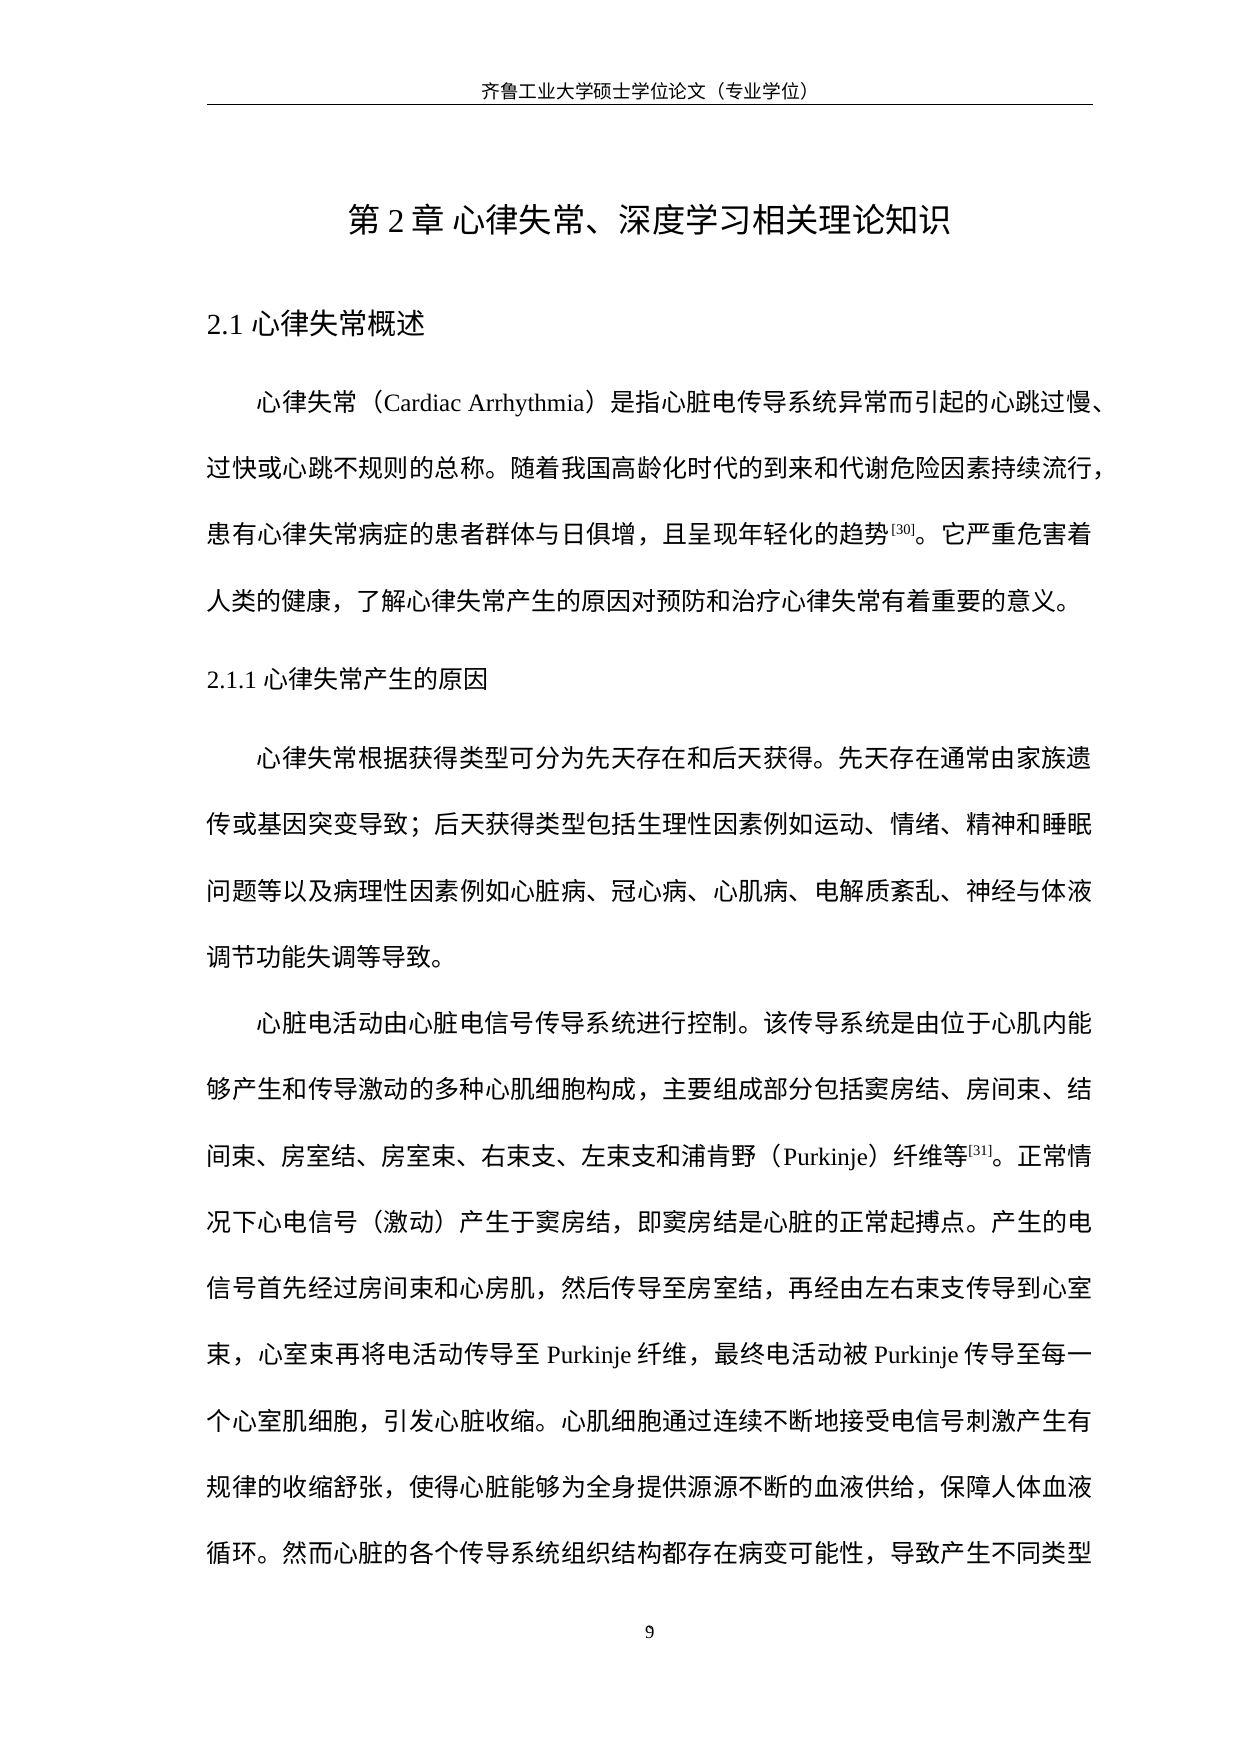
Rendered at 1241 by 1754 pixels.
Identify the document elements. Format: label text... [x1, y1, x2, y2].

text 2.1 心律失常概述 [207, 289, 1093, 355]
text 心律失常根据获得类型可分为先天存在和后天获得。先天存在通常由家族遗传或基因突变导致；后天获得类型包括生理性因素例如运动、情绪、精神和睡眠问题等以及病理性因素例如心脏病、冠心病、心肌病、电解质紊乱、神经与体液调节功能失调等导致。 [207, 724, 1093, 989]
text 第2章 心律失常、深度学习相关理论知识 [207, 185, 1093, 251]
text 2.1.1 心律失常产生的原因 [207, 645, 1093, 711]
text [207, 989, 1093, 1585]
text 心律失常（Cardiac Arrhythmia）是指心脏电传导系统异常而引起的心跳过慢、过快或心跳不规则的总称。随着我国高龄化时代的到来和代谢危险因素持续流行，患有心律失常病症的患者群体与日俱增，且呈现年轻化的趋势[30]。它严重危害着人类的健康，了解心律失常产生的原因对预防和治疗心律失常有着重要的意义。 [207, 367, 1093, 632]
